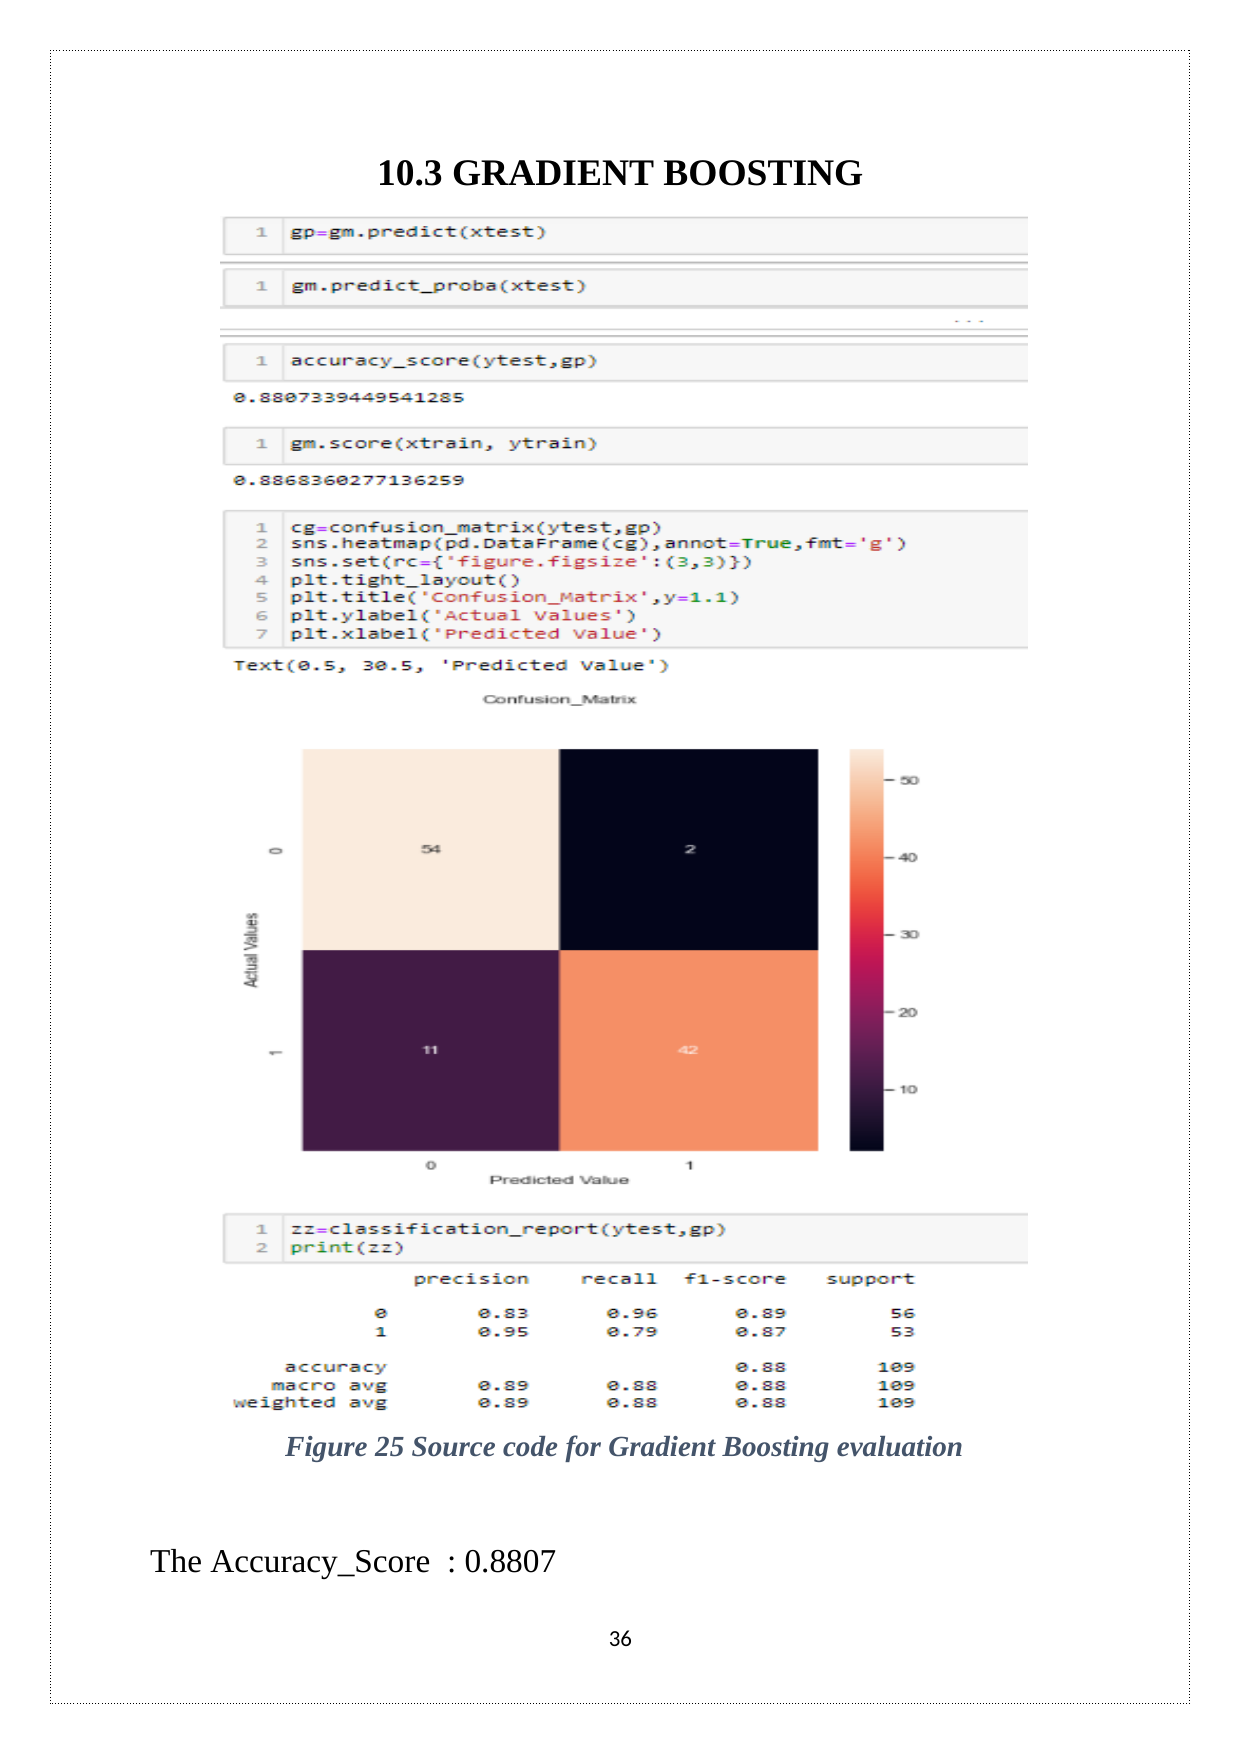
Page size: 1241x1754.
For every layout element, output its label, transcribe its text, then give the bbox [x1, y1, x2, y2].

subtitle 10.3 GRADIENT BOOSTING [150, 150, 1090, 193]
text The Accuracy_Score : 0.8807 [150, 1541, 1090, 1579]
picture [220, 216, 1028, 1421]
